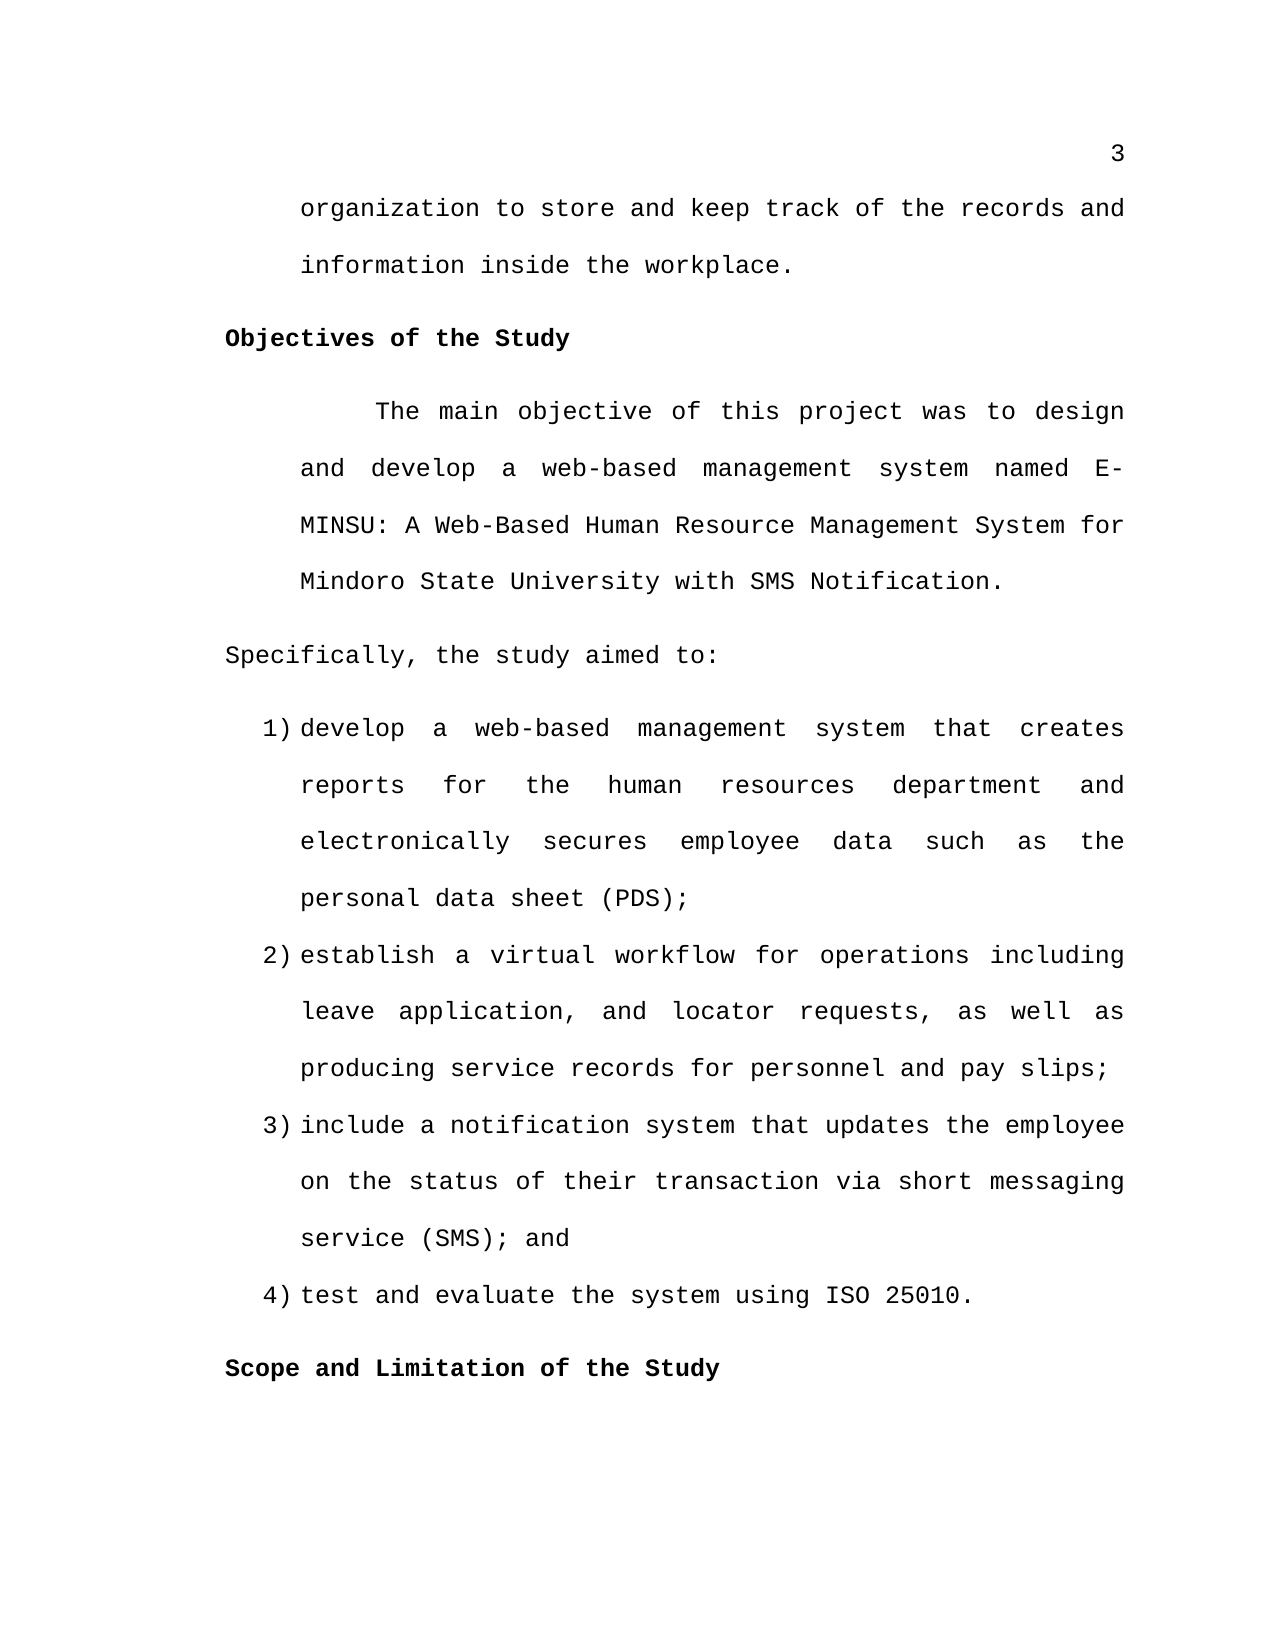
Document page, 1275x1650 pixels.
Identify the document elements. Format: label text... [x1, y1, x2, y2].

text Scope and Limitation of the Study [225, 1356, 1125, 1384]
text Objectives of the Study [225, 326, 1125, 354]
list include a notification system that updates the employee on the status of their transaction via short messaging service (SMS); and [262, 1112, 1125, 1254]
text The main objective of this project was to design and develop a web-based management system named E-MINSU: A Web-Based Human Resource Management System for Mindoro State University with SMS Notification. [300, 399, 1125, 597]
list develop a web-based management system that creates reports for the human resources department and electronically secures employee data such as the personal data sheet (PDS); [262, 716, 1125, 914]
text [300, 196, 1125, 281]
text Specifically, the study aimed to: [225, 642, 1125, 671]
list establish a virtual workflow for operations including leave application, and locator requests, as well as producing service records for personnel and pay slips; [262, 942, 1125, 1084]
list test and evaluate the system using ISO 25010. [262, 1282, 1125, 1311]
